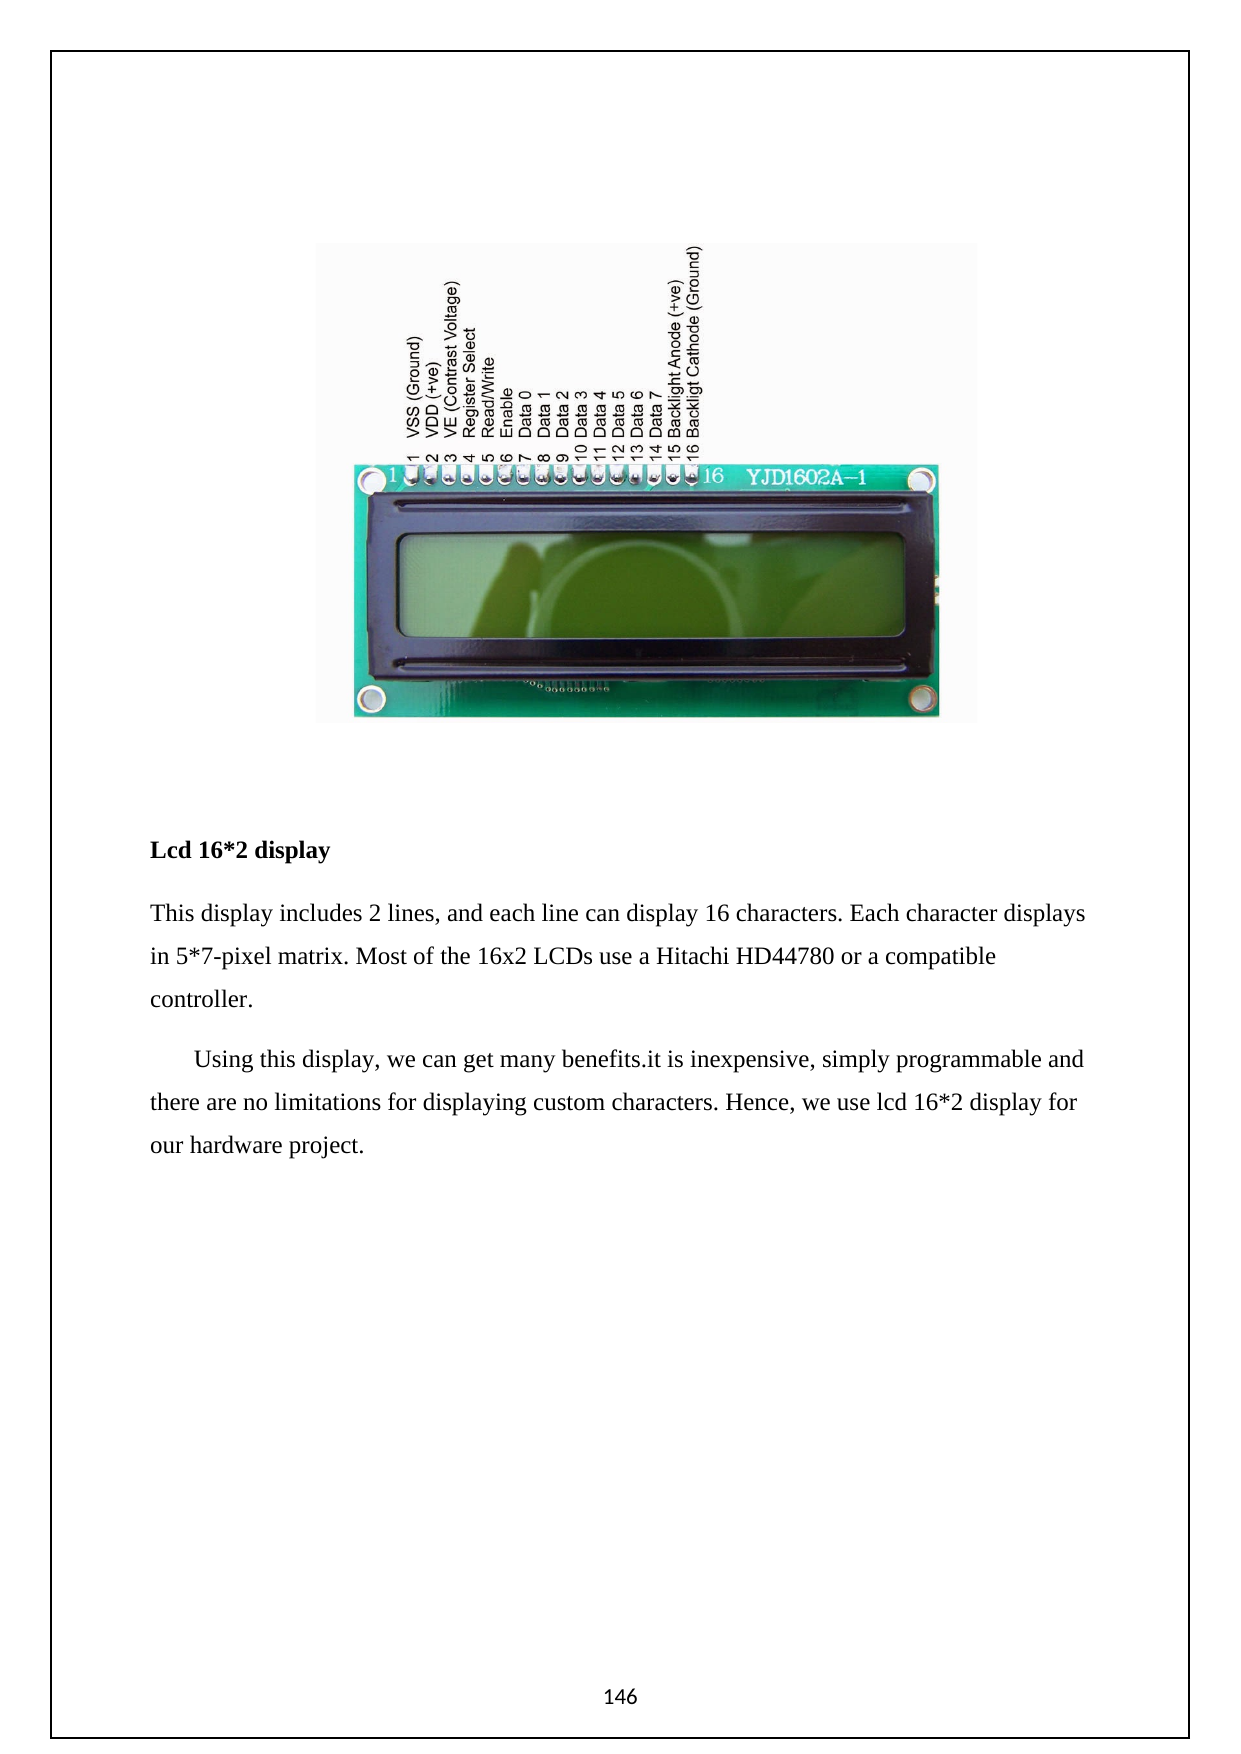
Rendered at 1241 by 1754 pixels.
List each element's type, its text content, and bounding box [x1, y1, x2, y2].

text Lcd 16*2 display [150, 836, 1090, 864]
text This display includes 2 lines, and each line can display 16 characters. Each character displays in 5*7-pixel matrix. Most of the 16x2 LCDs use a Hitachi HD44780 or a compatible controller. [150, 898, 1090, 1013]
picture [315, 243, 978, 723]
text Using this display, we can get many benefits.it is inexpensive, simply programmable and there are no limitations for displaying custom characters. Hence, we use lcd 16*2 display for our hardware project. [150, 1044, 1090, 1159]
